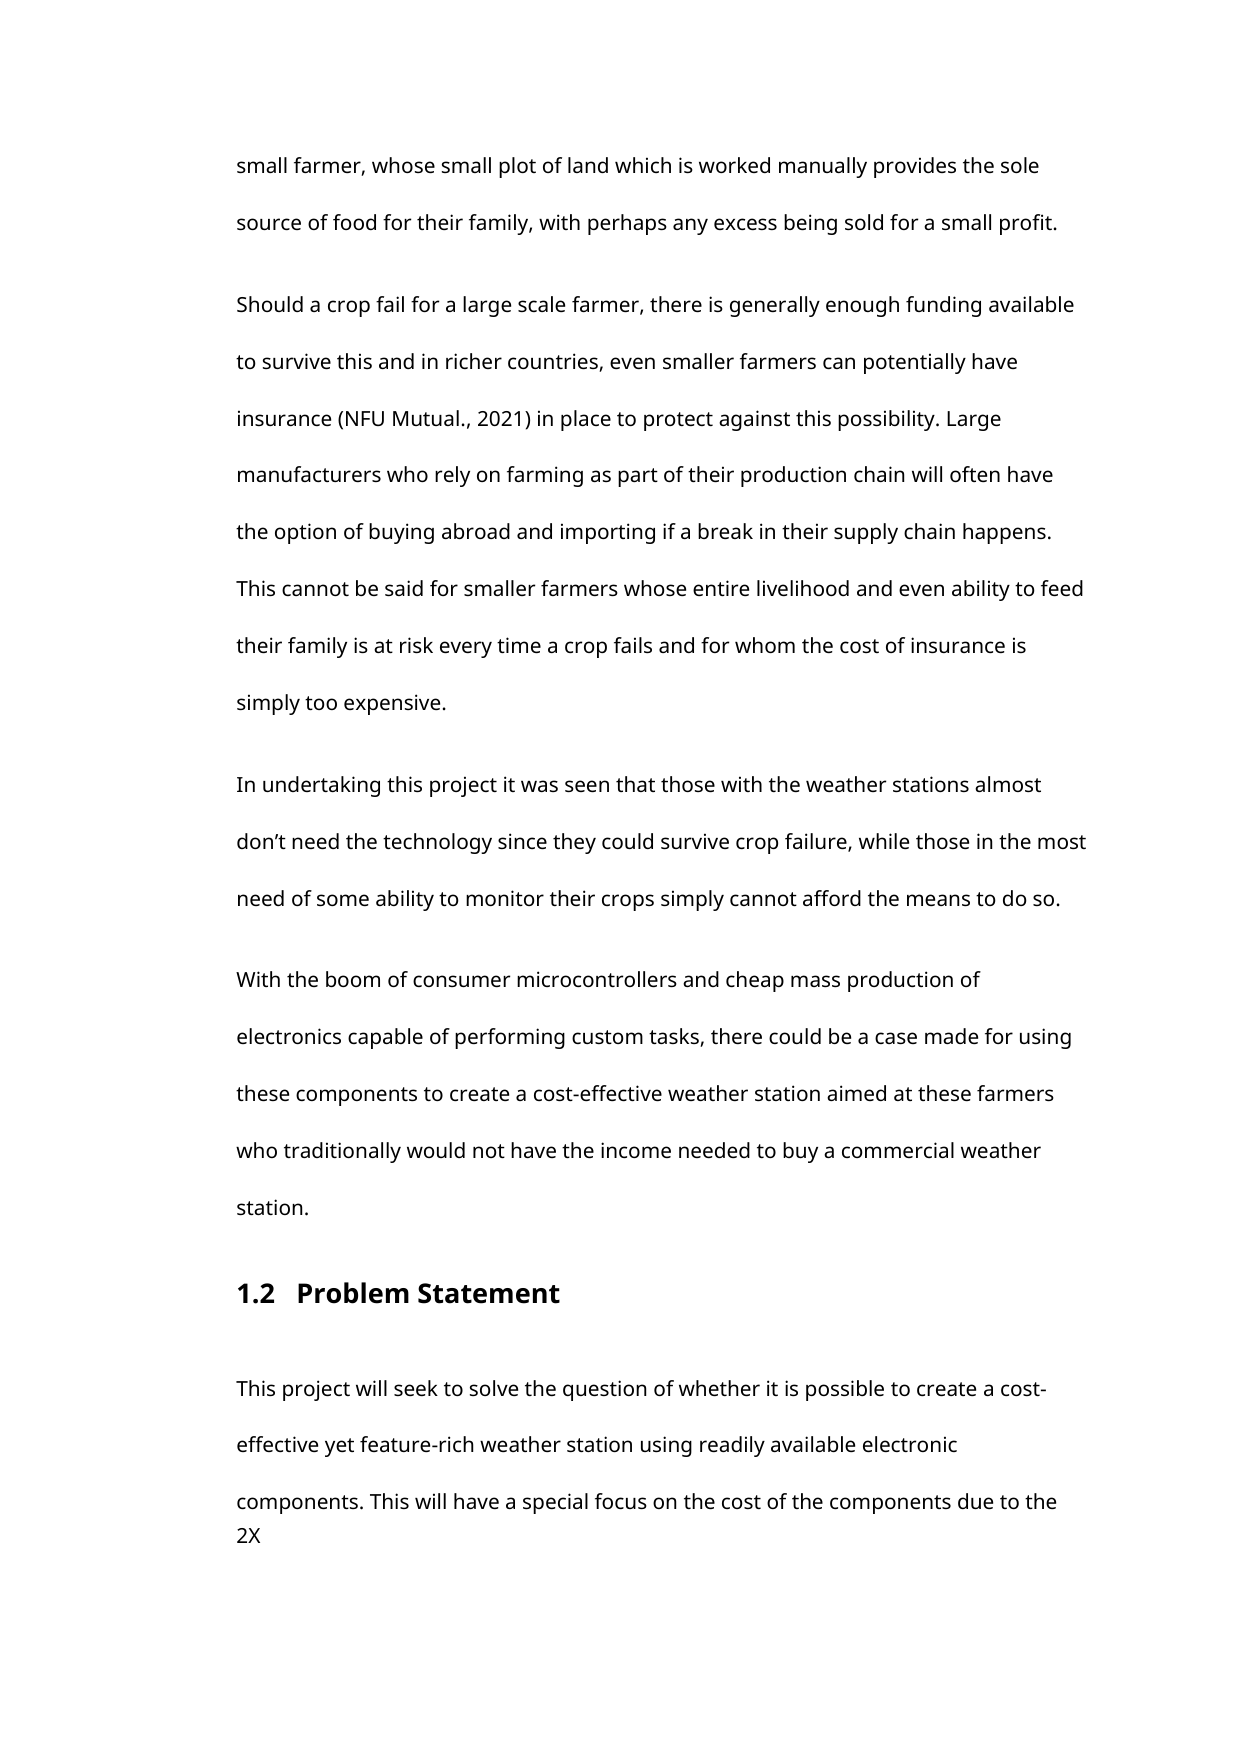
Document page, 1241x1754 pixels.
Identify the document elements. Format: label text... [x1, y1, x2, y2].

text With the boom of consumer microcontrollers and cheap mass production of electronics capable of performing custom tasks, there could be a case made for using these components to create a cost-effective weather station aimed at these farmers who traditionally would not have the income needed to buy a commercial weather station. [236, 966, 1090, 1222]
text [236, 151, 1090, 237]
text In undertaking this project it was seen that those with the weather stations almost don’t need the technology since they could survive crop failure, while those in the most need of some ability to monitor their crops simply cannot afford the means to do so. [236, 770, 1090, 912]
subtitle Problem Statement [236, 1275, 1090, 1312]
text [236, 1374, 1090, 1516]
text Should a crop fail for a large scale farmer, there is generally enough funding available to survive this and in richer countries, even smaller farmers can potentially have insurance (NFU Mutual., 2021) in place to protect against this possibility. Large manufacturers who rely on farming as part of their production chain will often have the option of buying abroad and importing if a break in their supply chain happens. This cannot be said for smaller farmers whose entire livelihood and even ability to feed their family is at risk every time a crop fails and for whom the cost of insurance is simply too expensive. [236, 290, 1090, 717]
